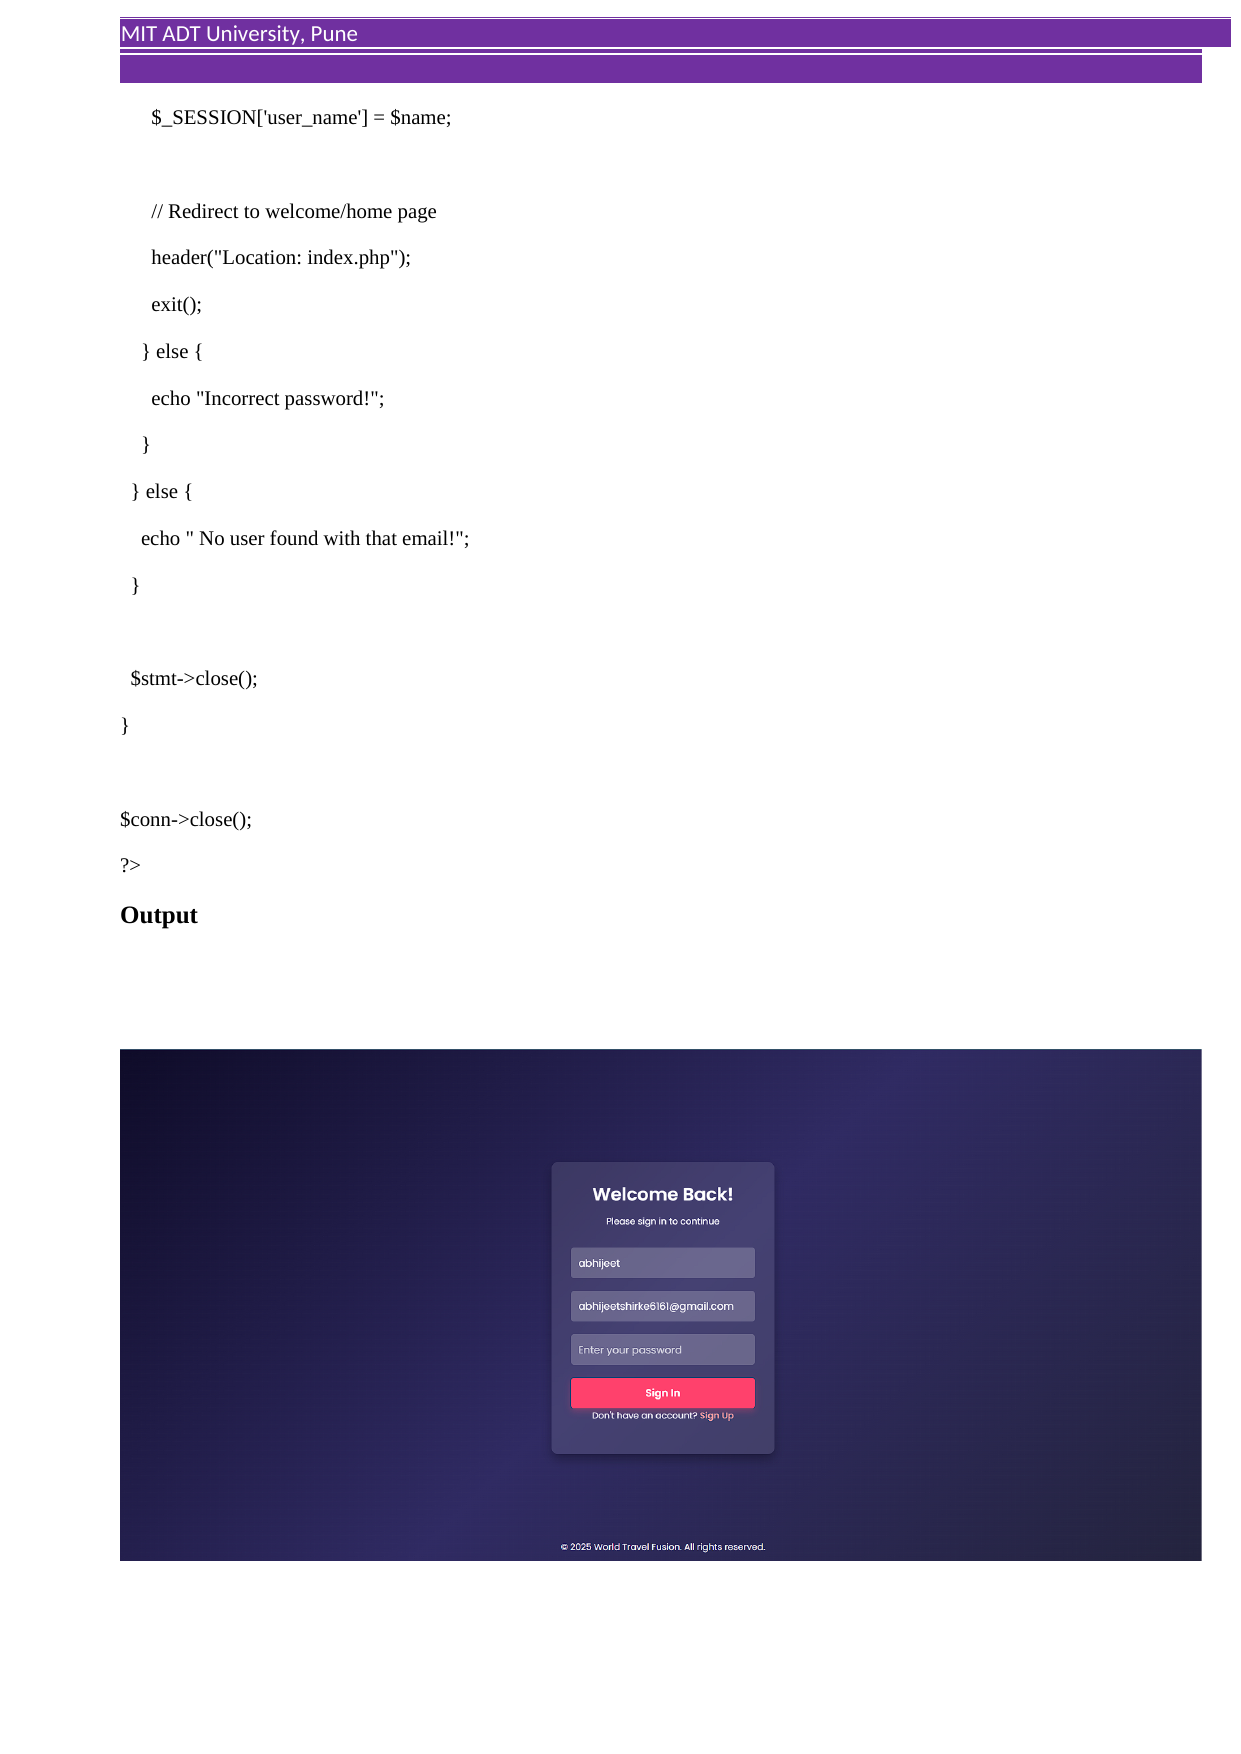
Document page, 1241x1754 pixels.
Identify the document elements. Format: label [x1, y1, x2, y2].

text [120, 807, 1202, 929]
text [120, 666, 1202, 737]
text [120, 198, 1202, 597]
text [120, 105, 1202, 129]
picture [120, 1049, 1202, 1561]
